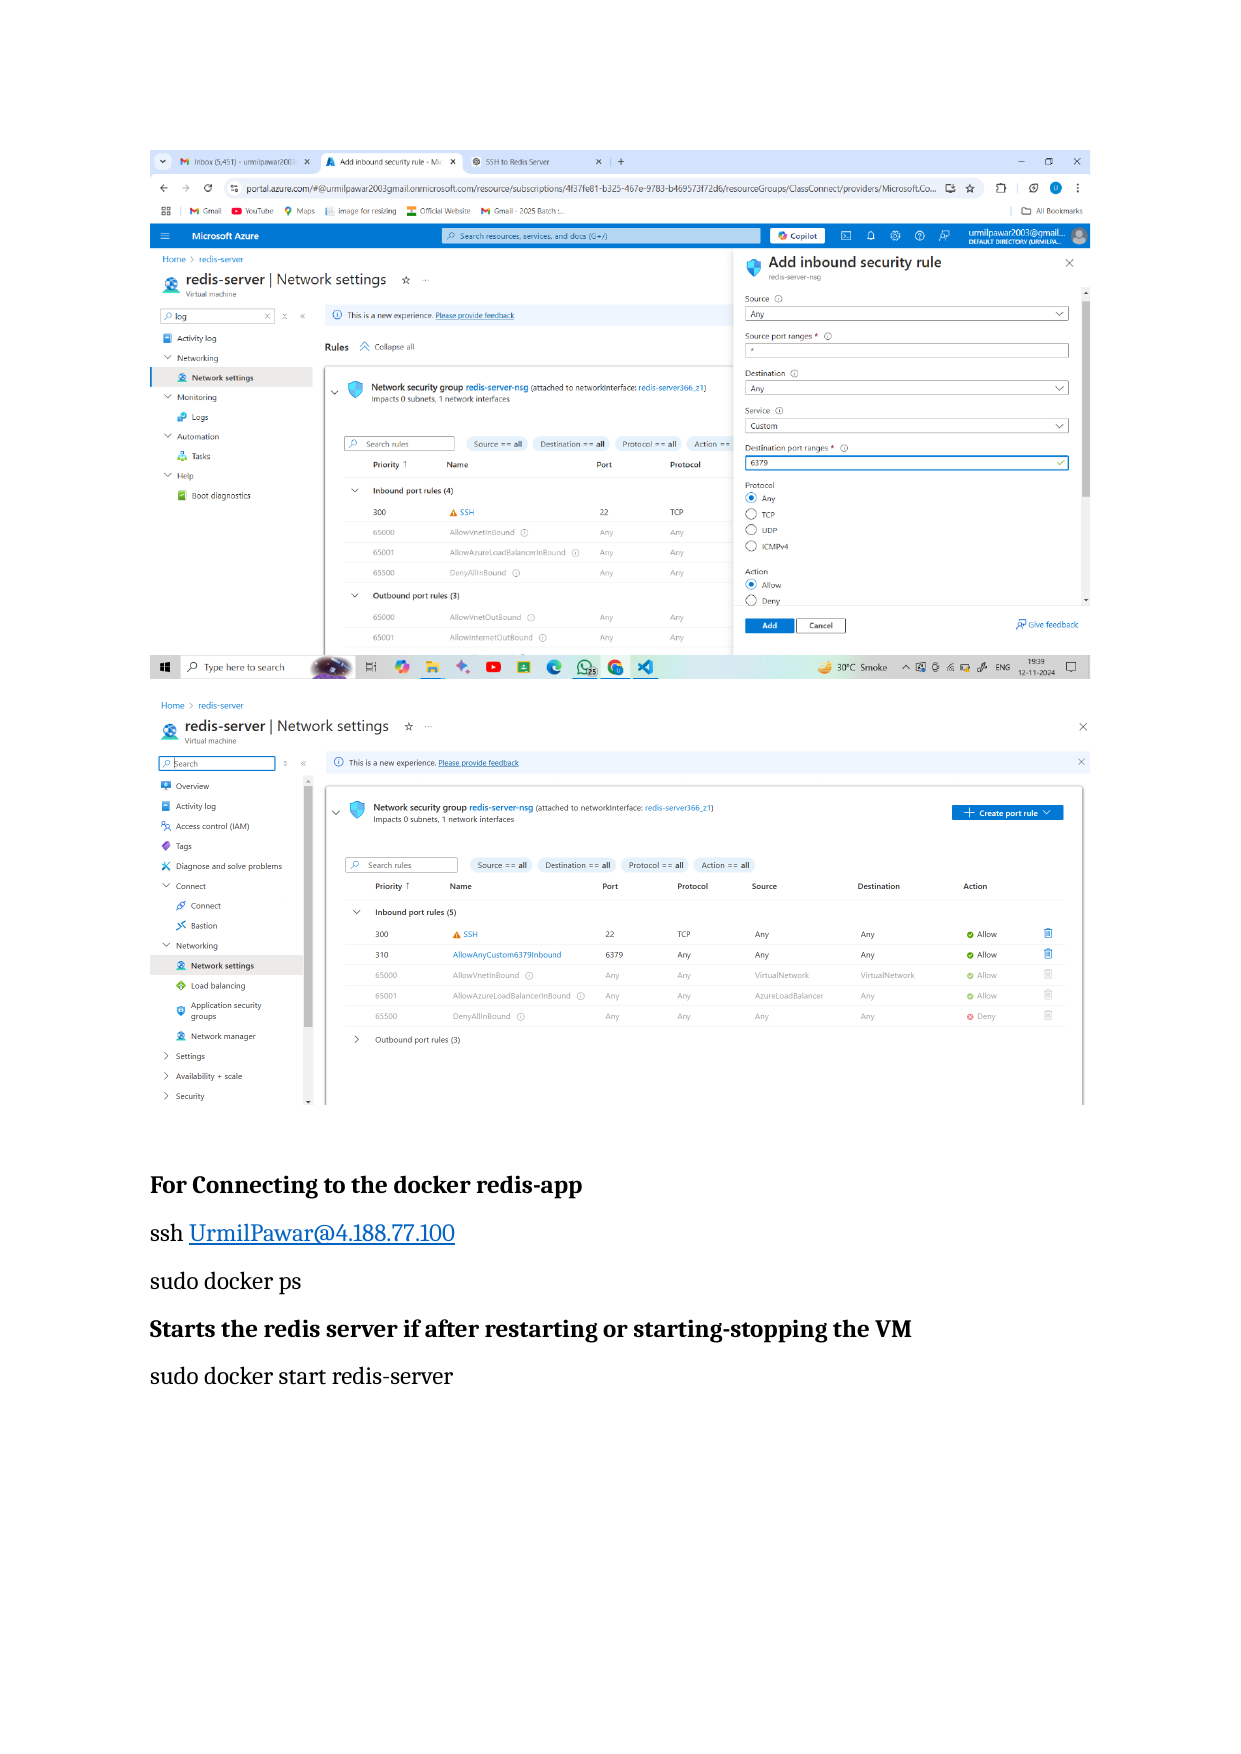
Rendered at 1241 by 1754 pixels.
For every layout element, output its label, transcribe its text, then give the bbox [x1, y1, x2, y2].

text sudo docker ps [150, 1267, 1090, 1296]
text sudo docker start redis-server [150, 1362, 1090, 1391]
text For Connecting to the docker redis-app [150, 1171, 1090, 1200]
text ssh UrmilPawar@4.188.77.100 [150, 1219, 1090, 1248]
text Starts the redis server if after restarting or starting-stopping the VM [150, 1314, 1090, 1343]
picture [150, 150, 1091, 679]
picture [150, 697, 1091, 1105]
